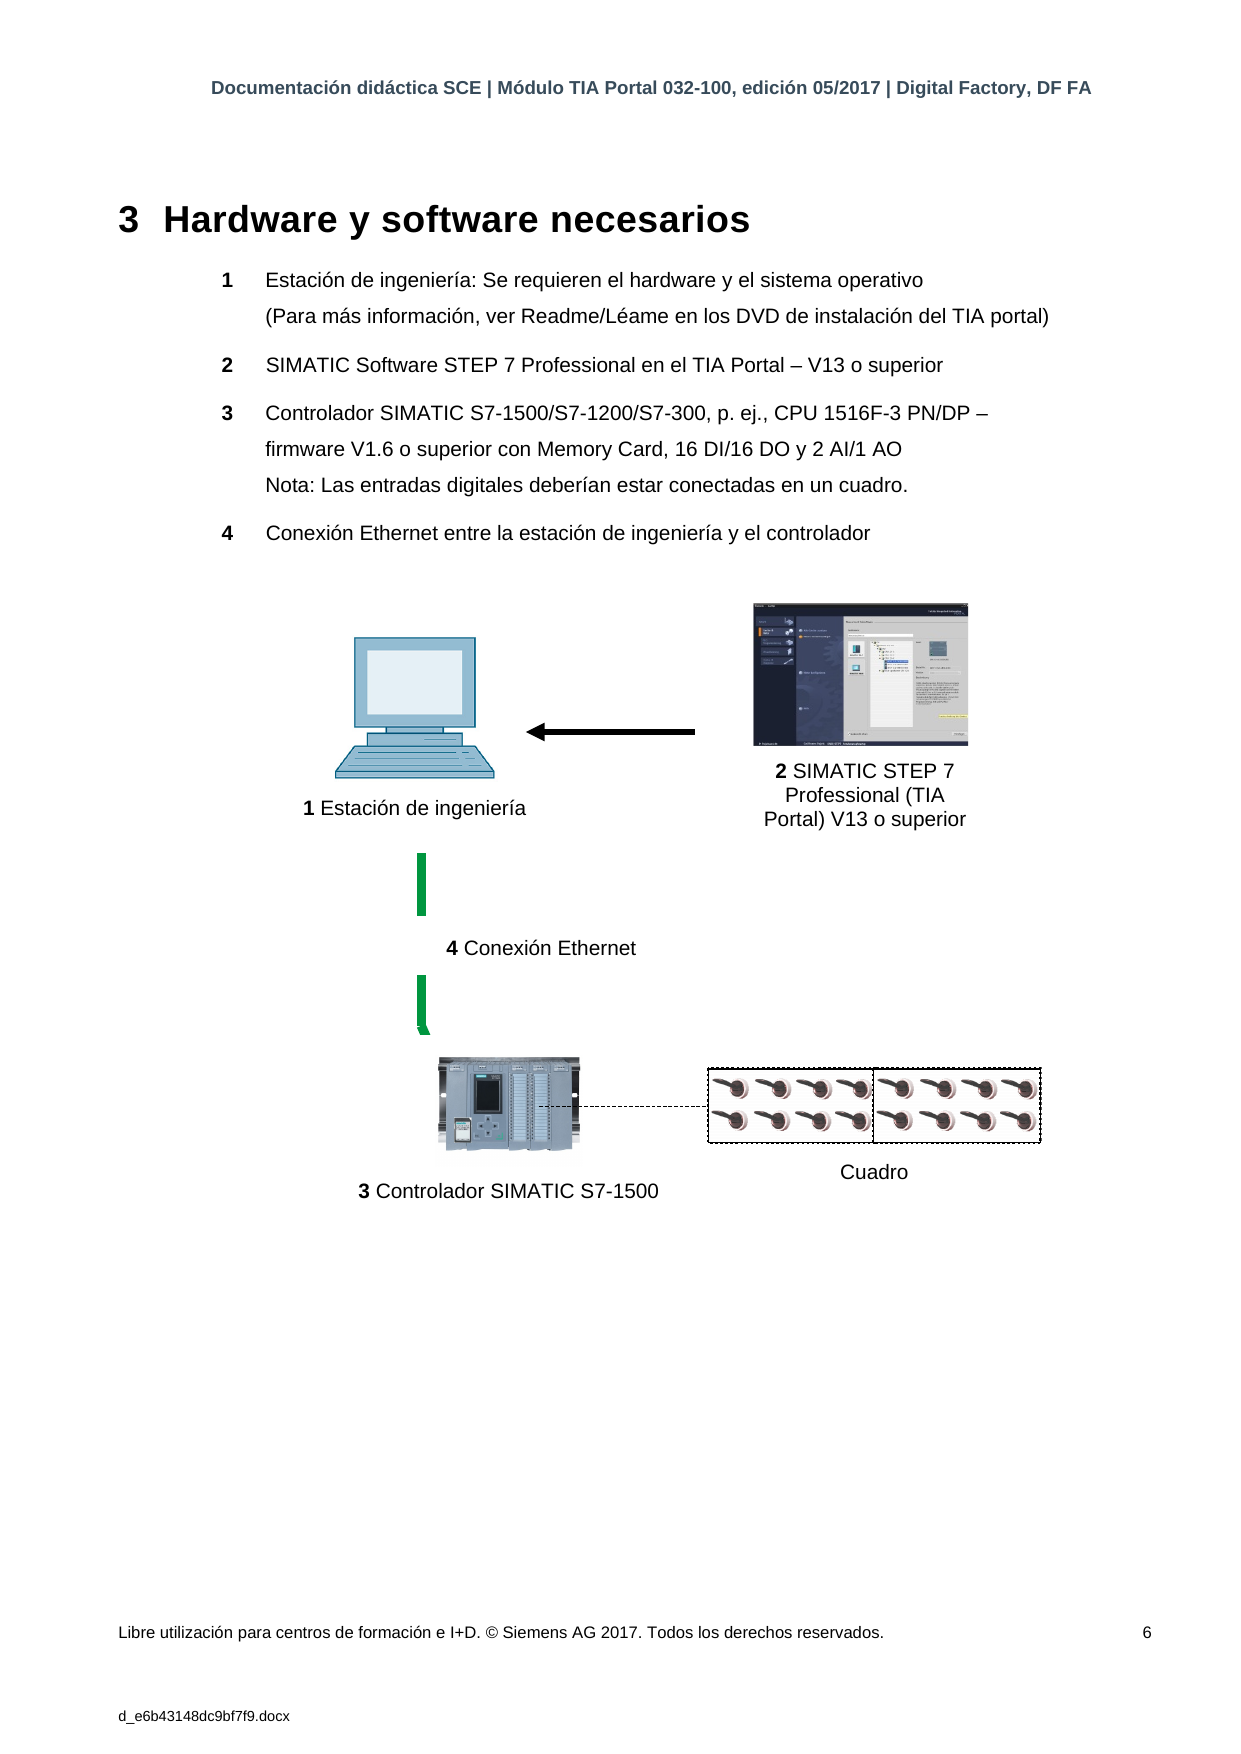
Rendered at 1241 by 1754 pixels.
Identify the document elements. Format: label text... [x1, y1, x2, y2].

picture [435, 1055, 583, 1167]
text 1 Estación de ingeniería: Se requieren el hardware y el sistema operativo (Para más información, ver Readme/Léame en los DVD de instalación del TIA portal) [221, 268, 1092, 328]
text 2 SIMATIC Software STEP 7 Professional en el TIA Portal – V13 o superior [221, 352, 1092, 376]
text 4 Conexión Ethernet entre la estación de ingeniería y el controlador [221, 521, 1092, 545]
subtitle Hardware y software necesarios [118, 198, 1092, 241]
text 3 Controlador SIMATIC S7-1500/S7-1200/S7-300, p. ej., CPU 1516F-3 PN/DP – firmware V1.6 o superior con Memory Card, 16 DI/16 DO y 2 AI/1 AO Nota: Las entradas digitales deberían estar conectadas en un cuadro. [221, 401, 1092, 497]
picture [329, 612, 500, 784]
picture [753, 603, 969, 746]
